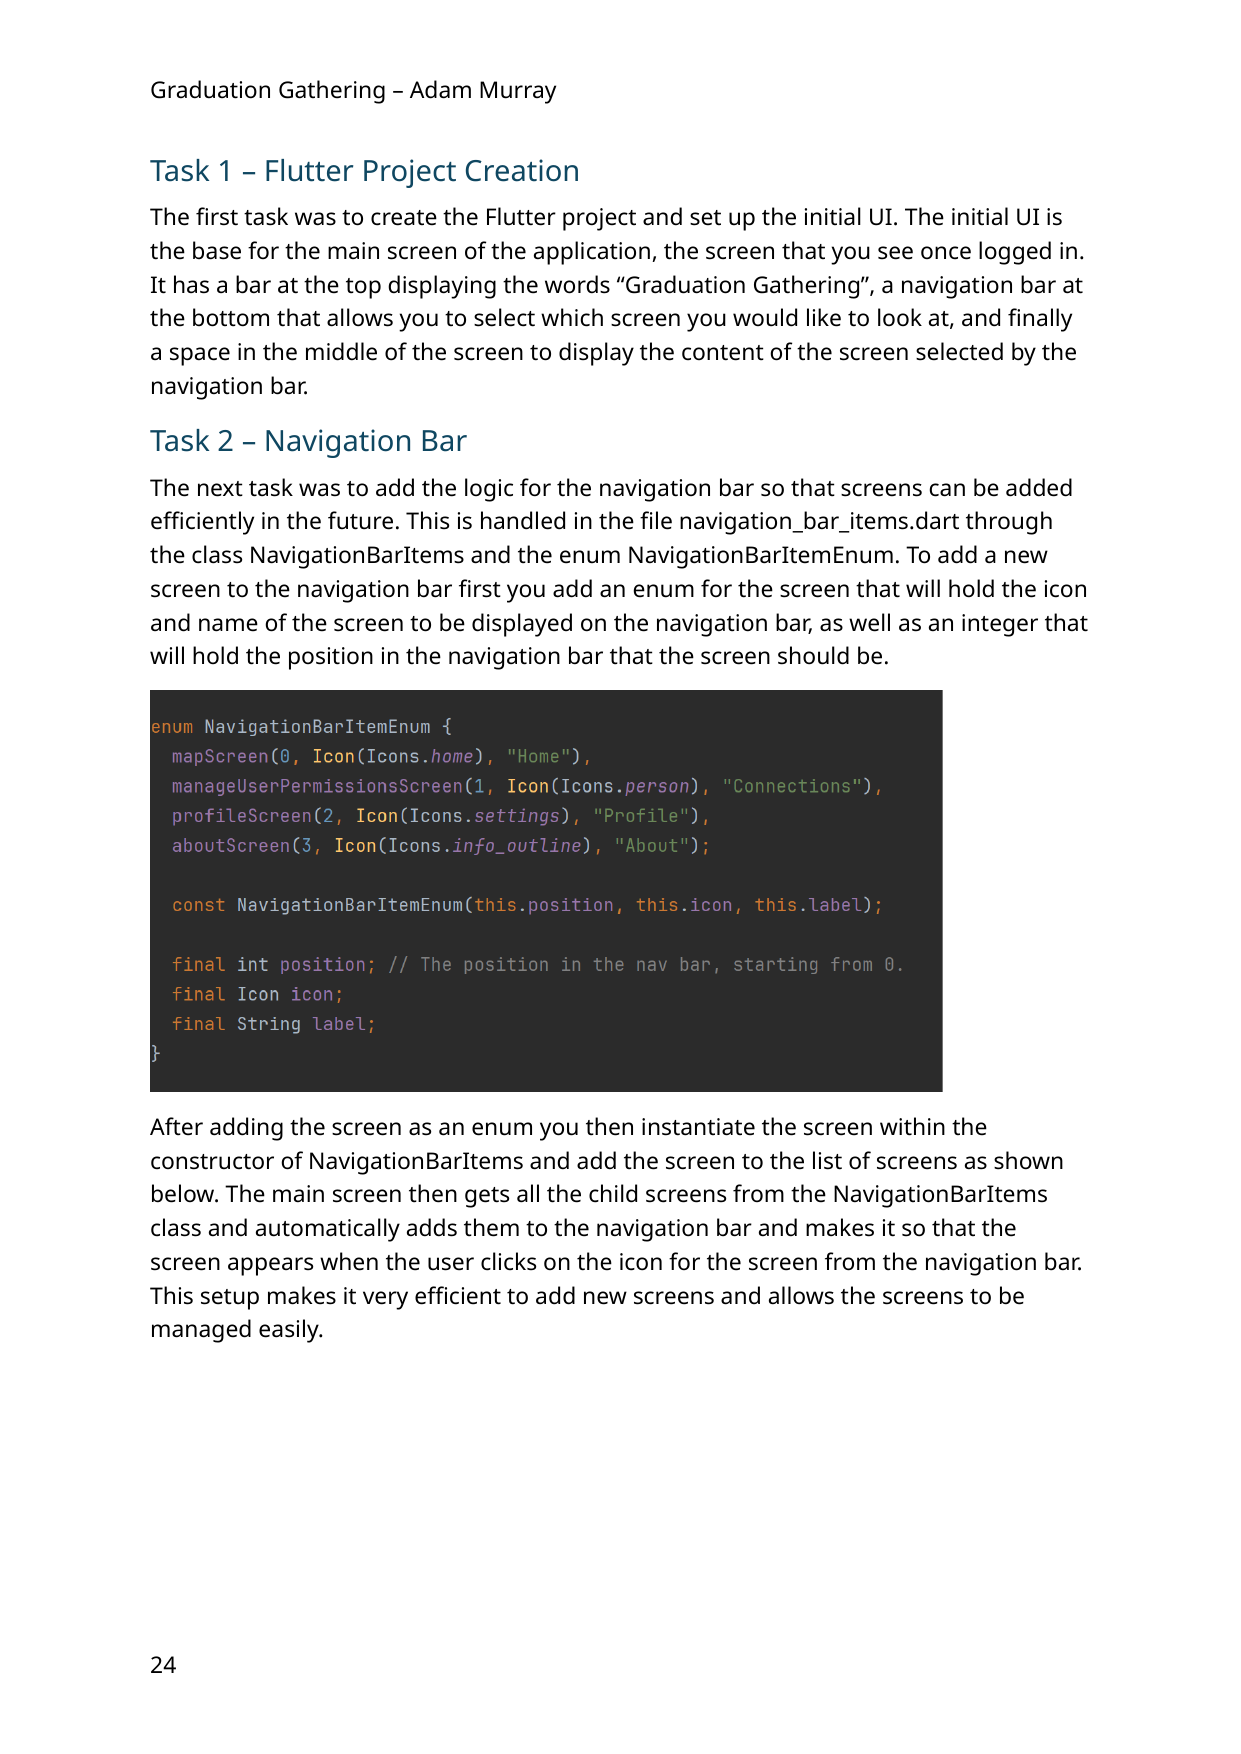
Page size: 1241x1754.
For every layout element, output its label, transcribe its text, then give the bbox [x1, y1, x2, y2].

text The next task was to add the logic for the navigation bar so that screens can be added efficiently in the future. This is handled in the file navigation_bar_items.dart through the class NavigationBarItems and the enum NavigationBarItemEnum. To add a new screen to the navigation bar first you add an enum for the screen that will hold the icon and name of the screen to be displayed on the navigation bar, as well as an integer that will hold the position in the navigation bar that the screen should be. [150, 471, 1090, 671]
picture [150, 690, 943, 1092]
subtitle Task 2 – Navigation Bar [150, 420, 1090, 460]
text The first task was to create the Flutter project and set up the initial UI. The initial UI is the base for the main screen of the application, the screen that you see once logged in. It has a bar at the top displaying the words “Graduation Gathering”, a navigation bar at the bottom that allows you to select which screen you would like to look at, and finally a space in the middle of the screen to display the content of the screen selected by the navigation bar. [150, 201, 1090, 401]
text After adding the screen as an enum you then instantiate the screen within the constructor of NavigationBarItems and add the screen to the list of screens as shown below. The main screen then gets all the child screens from the NavigationBarItems class and automatically adds them to the navigation bar and makes it so that the screen appears when the user clicks on the icon for the screen from the navigation bar. This setup makes it very efficient to add new screens and allows the screens to be managed easily. [150, 1111, 1090, 1345]
subtitle Task 1 – Flutter Project Creation [150, 150, 1090, 190]
